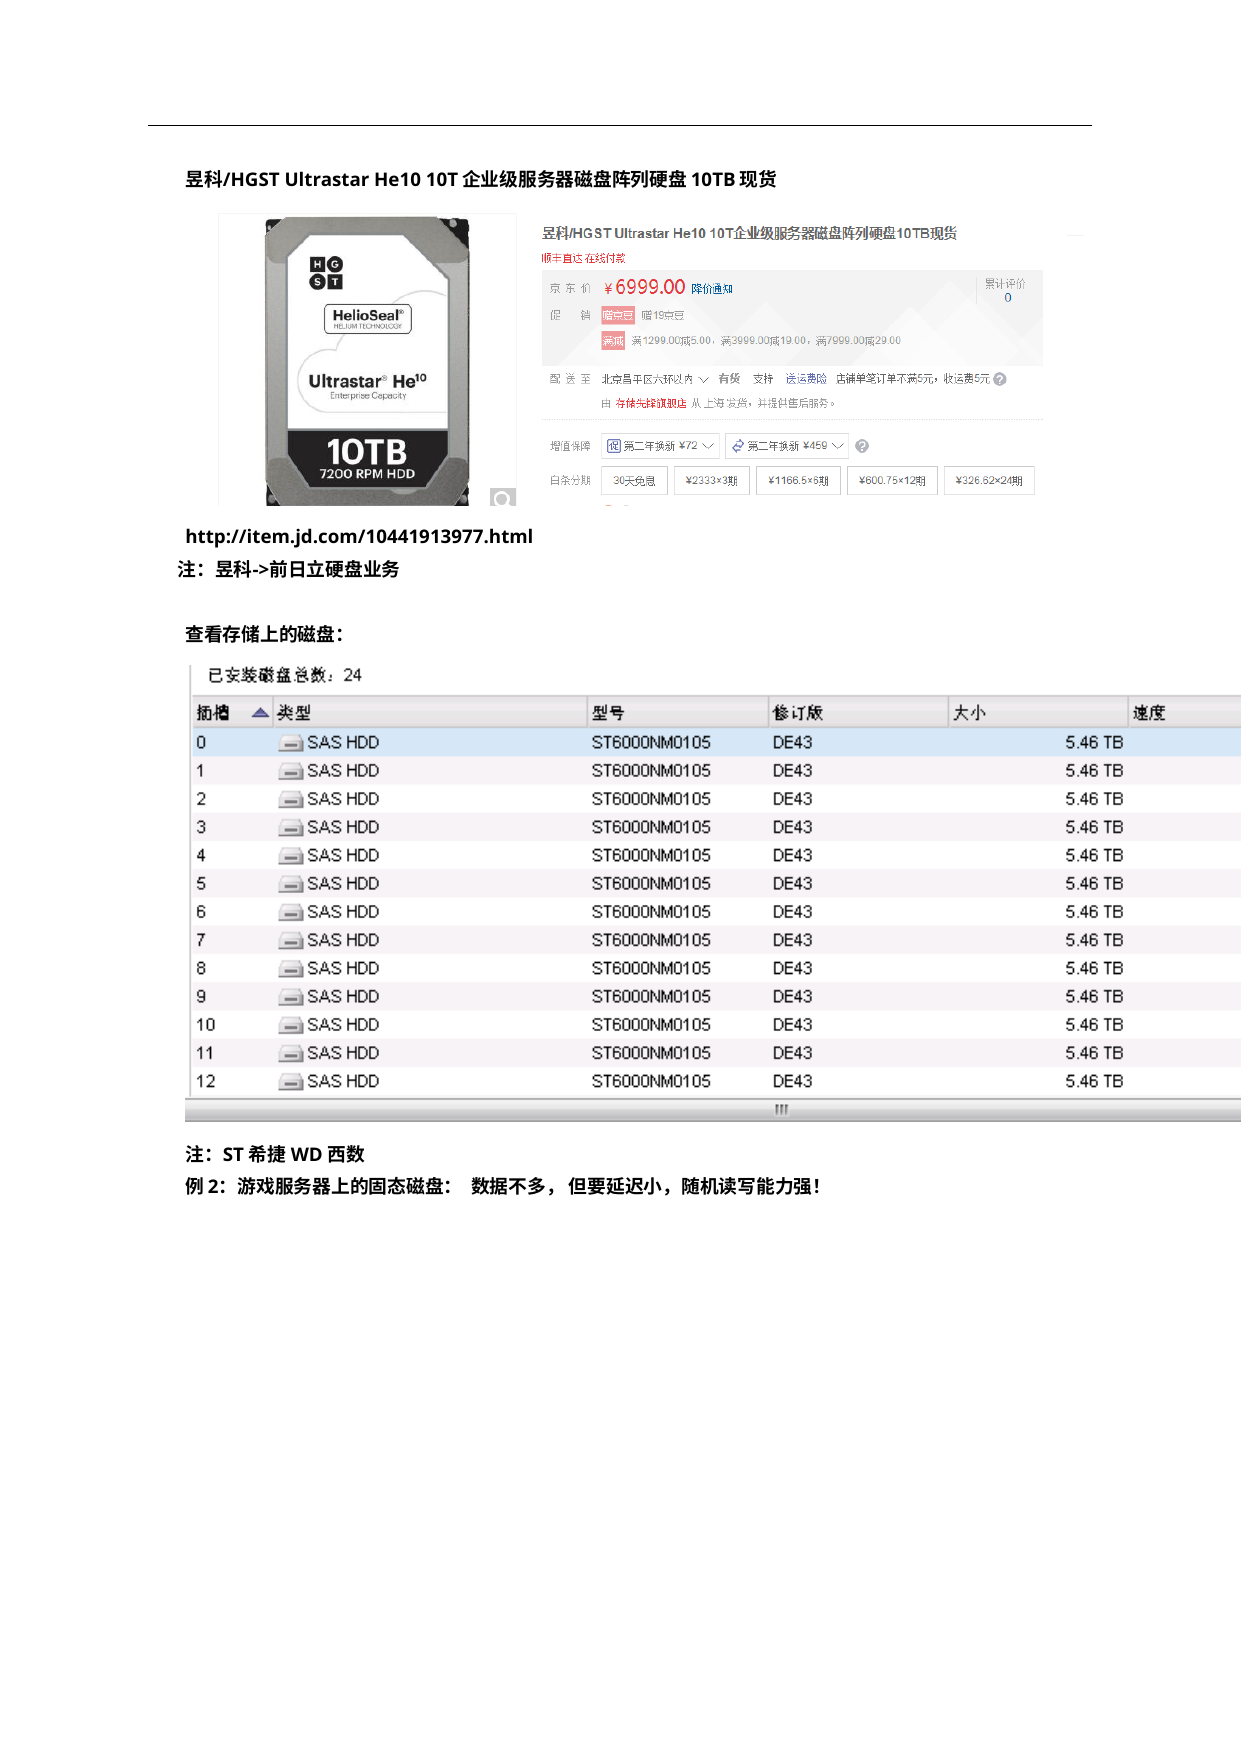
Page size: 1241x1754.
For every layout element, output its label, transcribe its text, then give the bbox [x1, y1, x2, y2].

picture [185, 665, 1241, 1122]
text 注：ST 希捷 WD 西数 [148, 1137, 1092, 1169]
text 昱科/HGST Ultrastar He10 10T企业级服务器磁盘阵列硬盘10TB现货 [148, 162, 1092, 194]
text 例2：游戏服务器上的固态磁盘： 数据不多， 但要延迟小，随机读写能力强！ [148, 1169, 1092, 1202]
text 注：昱科->前日立硬盘业务 [159, 552, 1092, 584]
picture [185, 208, 1084, 506]
text 查看存储上的磁盘： [148, 617, 1092, 649]
text http://item.jd.com/10441913977.html [148, 519, 1092, 552]
